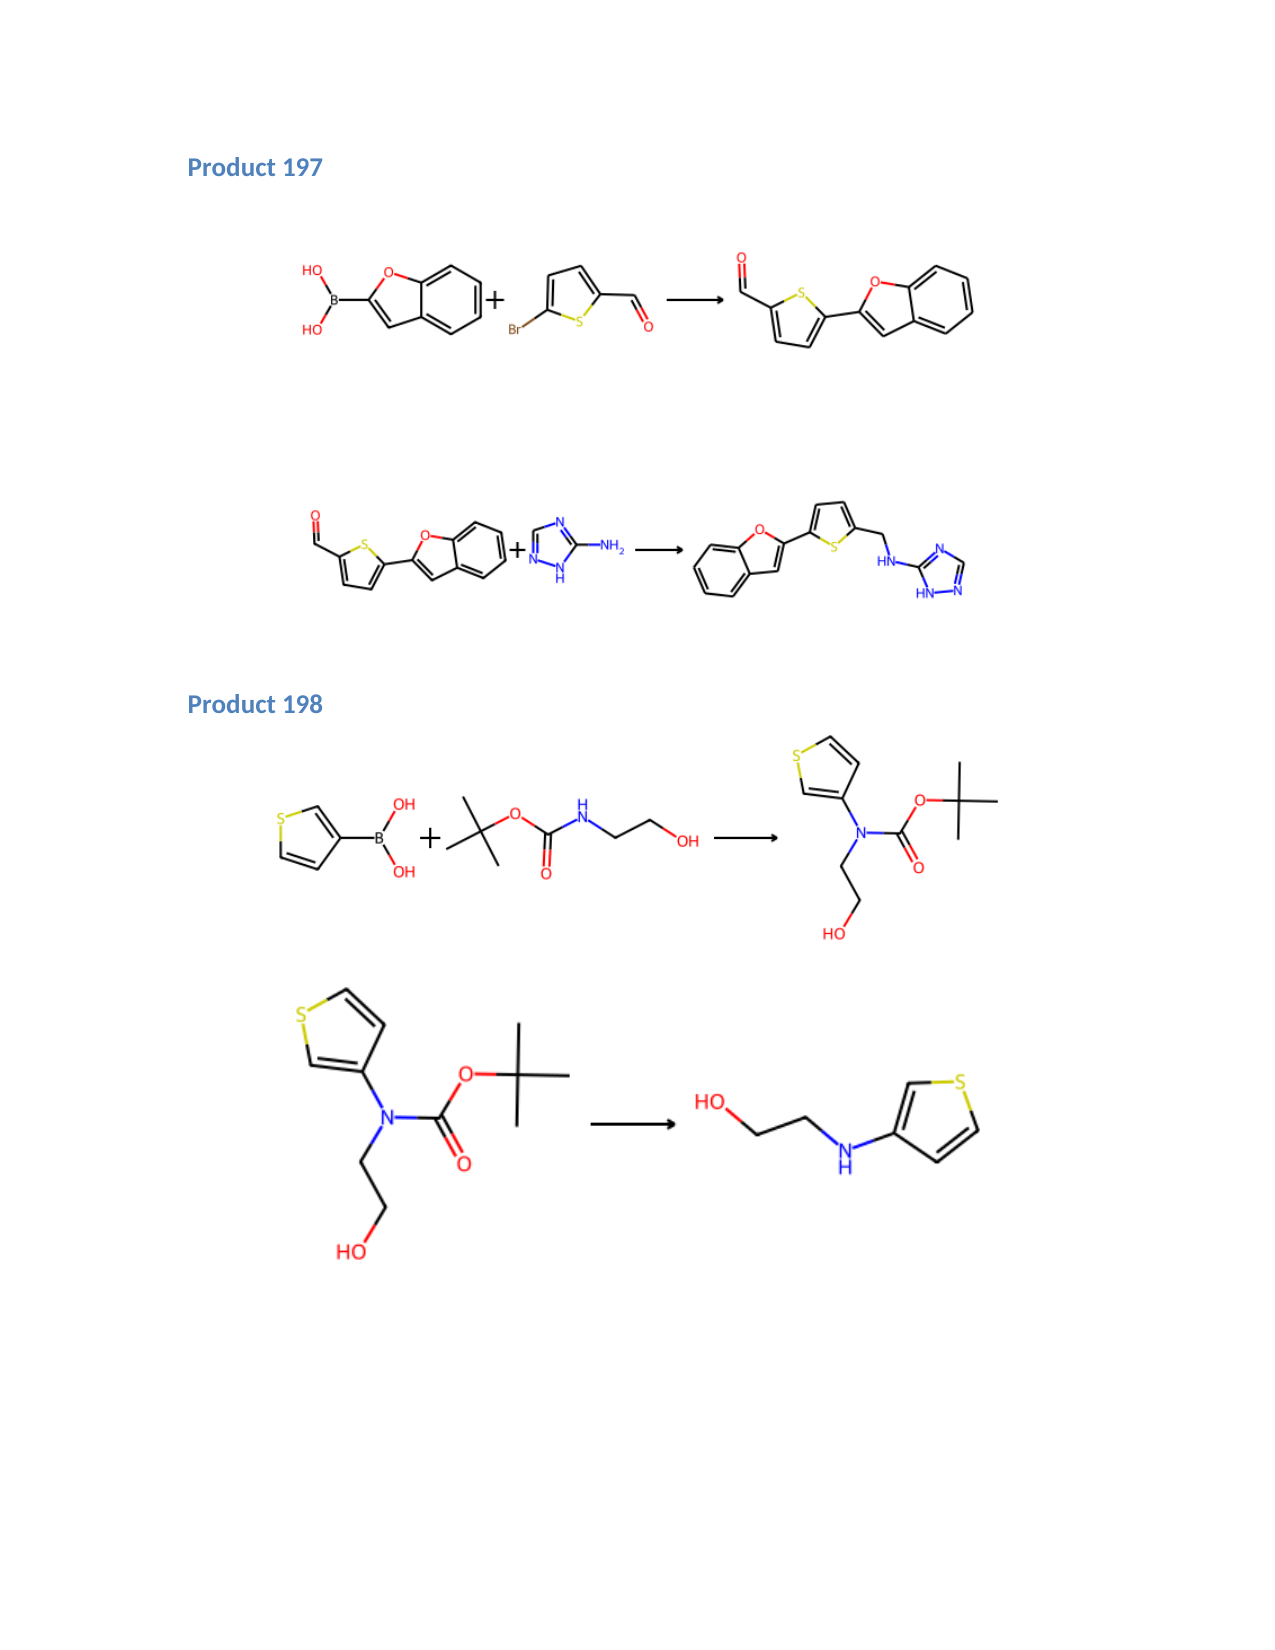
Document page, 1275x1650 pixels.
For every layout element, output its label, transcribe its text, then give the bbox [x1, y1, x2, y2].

picture [187, 437, 1088, 663]
picture [187, 975, 1088, 1275]
picture [187, 725, 1088, 951]
picture [187, 187, 1088, 413]
subtitle Product 198 [187, 687, 1087, 720]
subtitle Product 197 [187, 150, 1087, 183]
